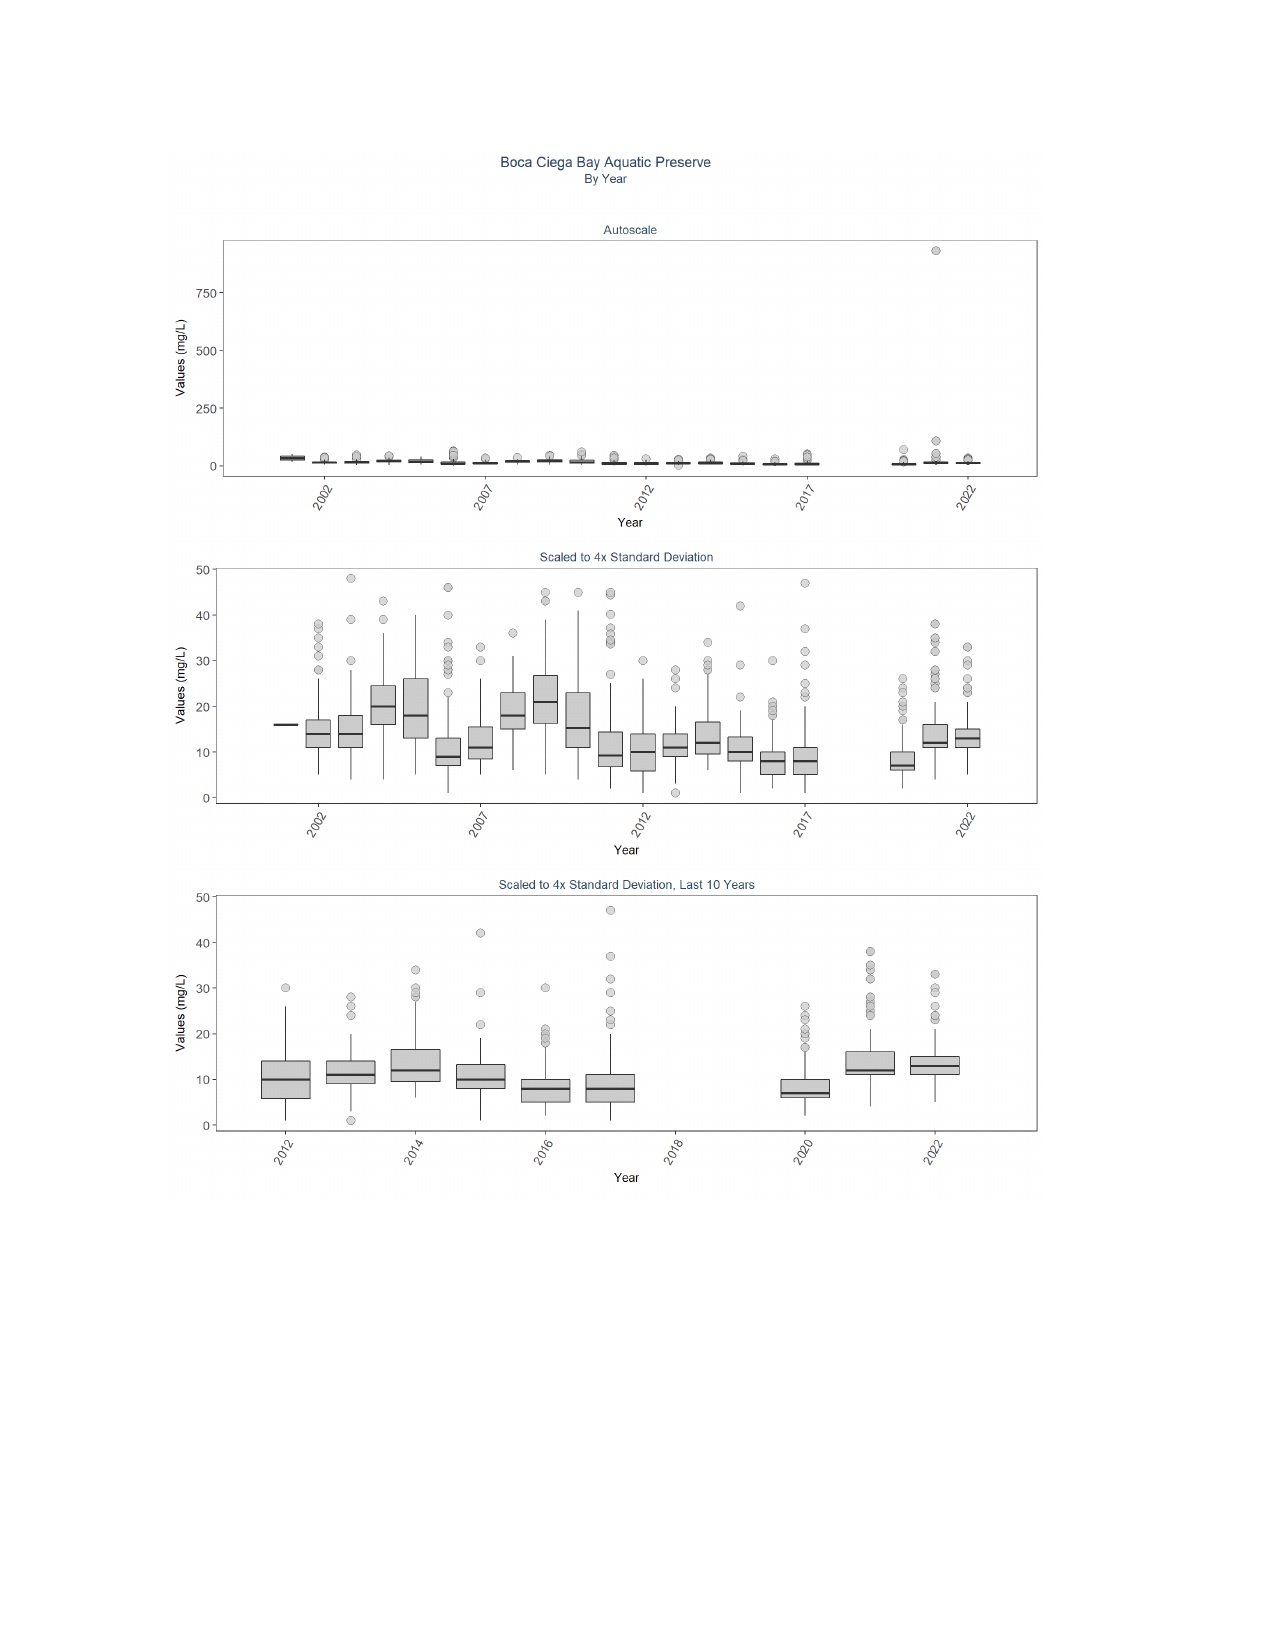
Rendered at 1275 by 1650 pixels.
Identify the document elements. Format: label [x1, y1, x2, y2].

picture [168, 150, 1044, 1200]
